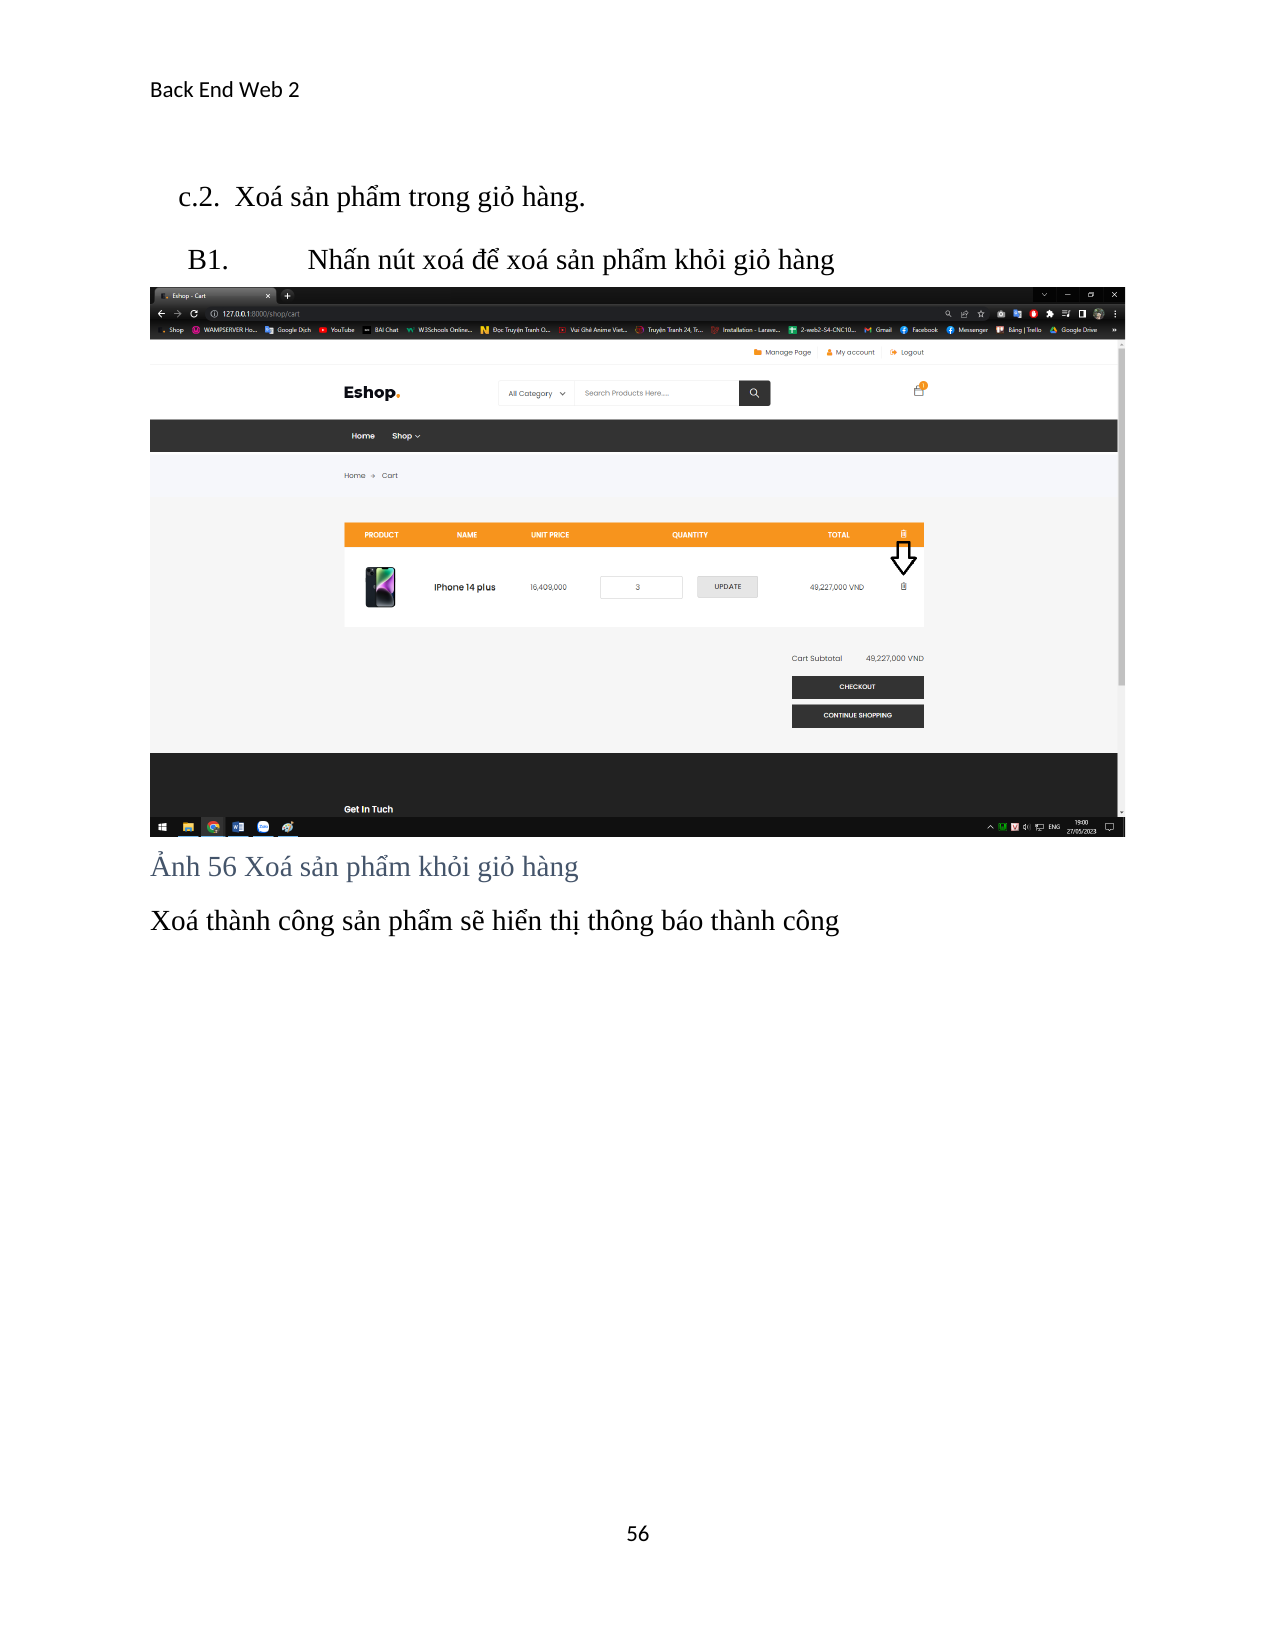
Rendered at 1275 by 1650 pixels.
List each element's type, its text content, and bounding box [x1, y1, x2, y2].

text Xoá thành công sản phẩm sẽ hiển thị thông báo thành công [150, 903, 1125, 937]
list Xoá sản phẩm trong giỏ hàng. [178, 179, 1125, 213]
picture [150, 287, 1125, 837]
text Ảnh 56 Xoá sản phẩm khỏi giỏ hàng [150, 849, 1125, 882]
list Nhấn nút xoá để xoá sản phẩm khỏi giỏ hàng [187, 242, 1125, 275]
